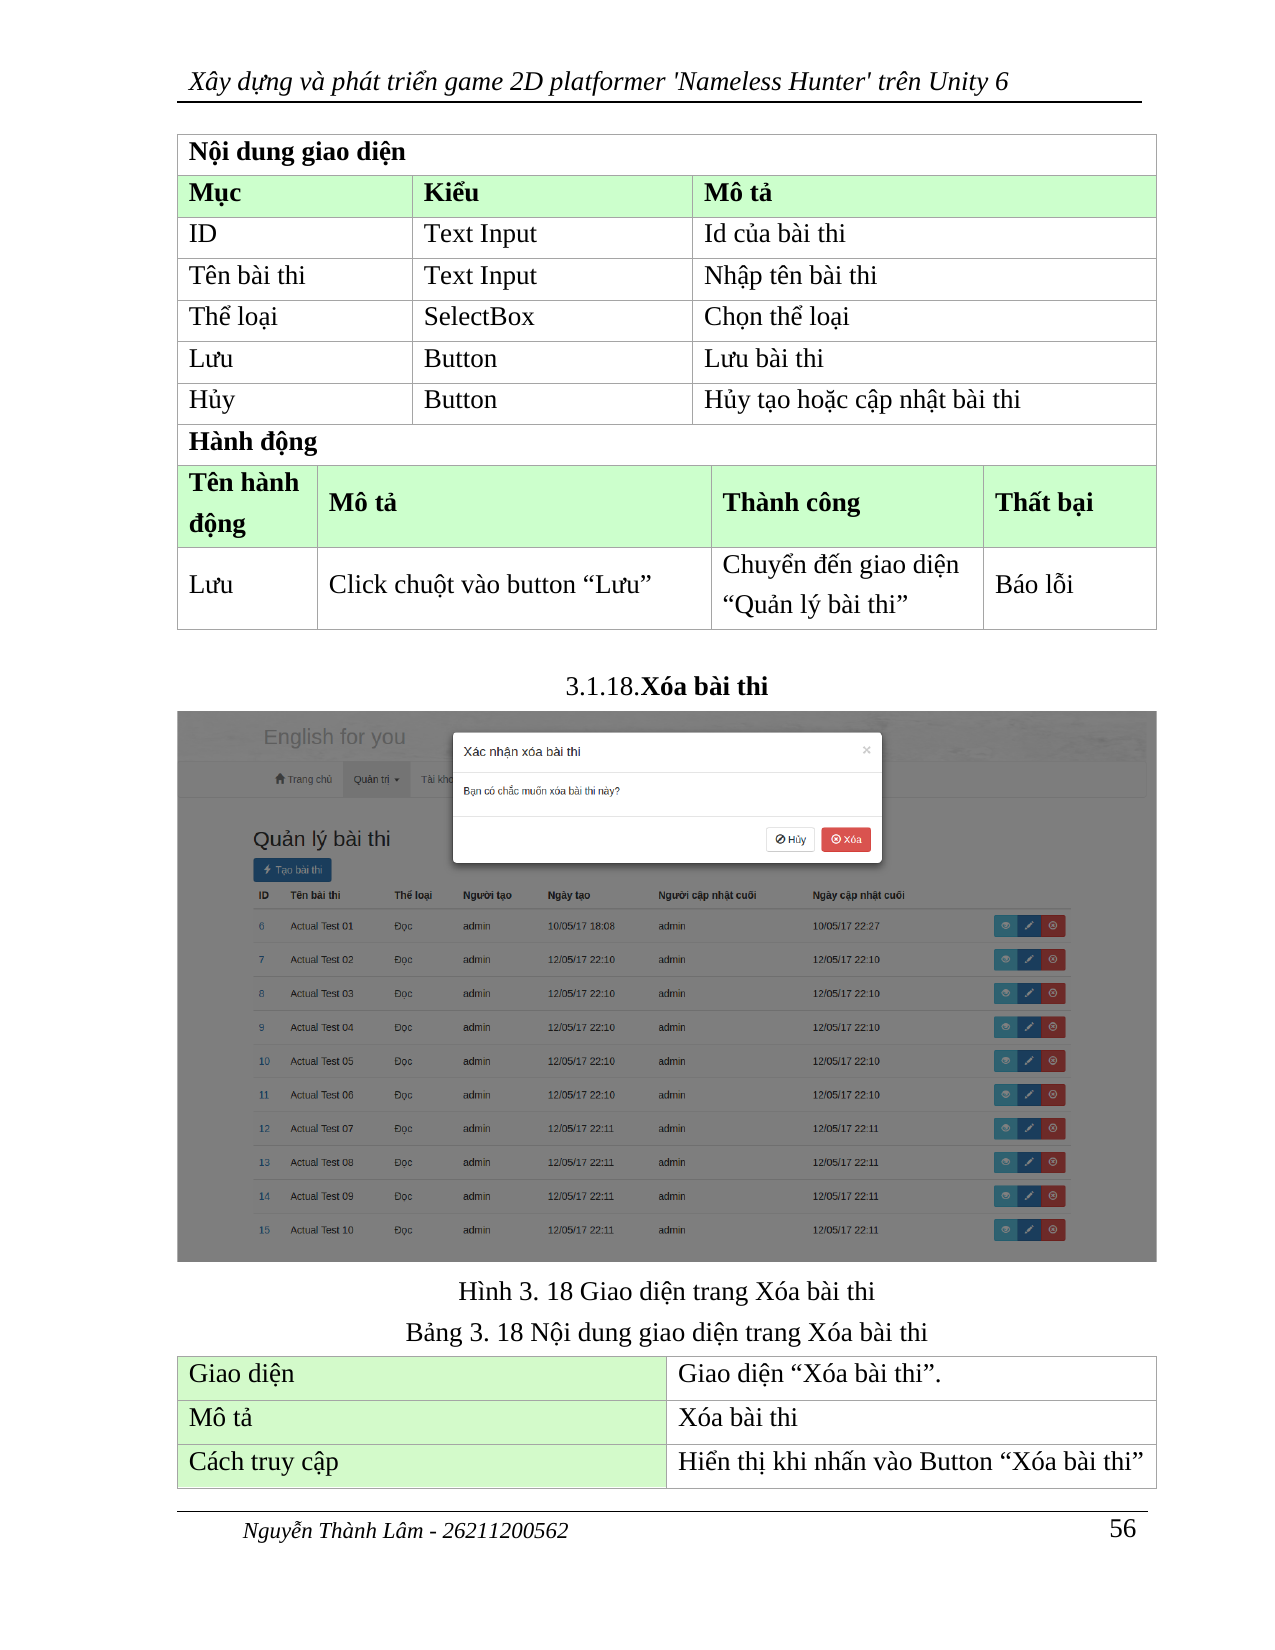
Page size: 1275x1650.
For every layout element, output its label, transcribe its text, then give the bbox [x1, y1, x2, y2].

table_cell Id của bài thi [693, 218, 1156, 258]
table_cell Hiển thị khi nhấn vào Button “Xóa bài thi” [667, 1445, 1156, 1487]
table_cell Button [413, 342, 692, 382]
table_header Giao diện “Xóa bài thi”. [667, 1357, 1156, 1400]
table_cell Hành động [178, 425, 1156, 465]
table_cell Mô tả [693, 176, 1156, 217]
table_cell Nhập tên bài thi [693, 259, 1156, 299]
table_cell Lưu bài thi [693, 342, 1156, 382]
table_cell Tên hành động [178, 466, 317, 547]
table_cell Lưu [178, 342, 412, 382]
table_cell Chuyển đến giao diện “Quản lý bài thi” [712, 548, 983, 629]
table_cell Click chuột vào button “Lưu” [318, 548, 711, 629]
table_cell Hủy [178, 384, 412, 424]
title Xóa bài thi [177, 671, 1156, 702]
table_cell Mục [178, 176, 412, 217]
table_cell ID [178, 218, 412, 258]
table_cell Kiểu [413, 176, 692, 217]
table_cell Thể loại [178, 301, 412, 341]
table_cell Chọn thể loại [693, 301, 1156, 341]
table_cell Nội dung giao diện [178, 135, 1156, 175]
table_cell Tên bài thi [178, 259, 412, 299]
table_header Giao diện [178, 1357, 666, 1400]
table_cell Báo lỗi [984, 548, 1156, 629]
text Hình 3. 18 Giao diện trang Xóa bài thi [177, 1275, 1156, 1306]
table_cell Mô tả [178, 1401, 666, 1444]
table_cell Mô tả [318, 466, 711, 547]
table_cell Text Input [413, 259, 692, 299]
table_cell Thành công [712, 466, 983, 547]
table_cell Hủy tạo hoặc cập nhật bài thi [693, 384, 1156, 424]
table_cell Text Input [413, 218, 692, 258]
text Bảng 3. 18 Nội dung giao diện trang Xóa bài thi [177, 1316, 1156, 1347]
table_cell Button [413, 384, 692, 424]
table_cell Lưu [178, 548, 317, 629]
table_cell Xóa bài thi [667, 1401, 1156, 1444]
table_cell SelectBox [413, 301, 692, 341]
table_cell Thất bại [984, 466, 1156, 547]
table_cell Cách truy cập [178, 1445, 666, 1487]
picture [177, 711, 1157, 1262]
